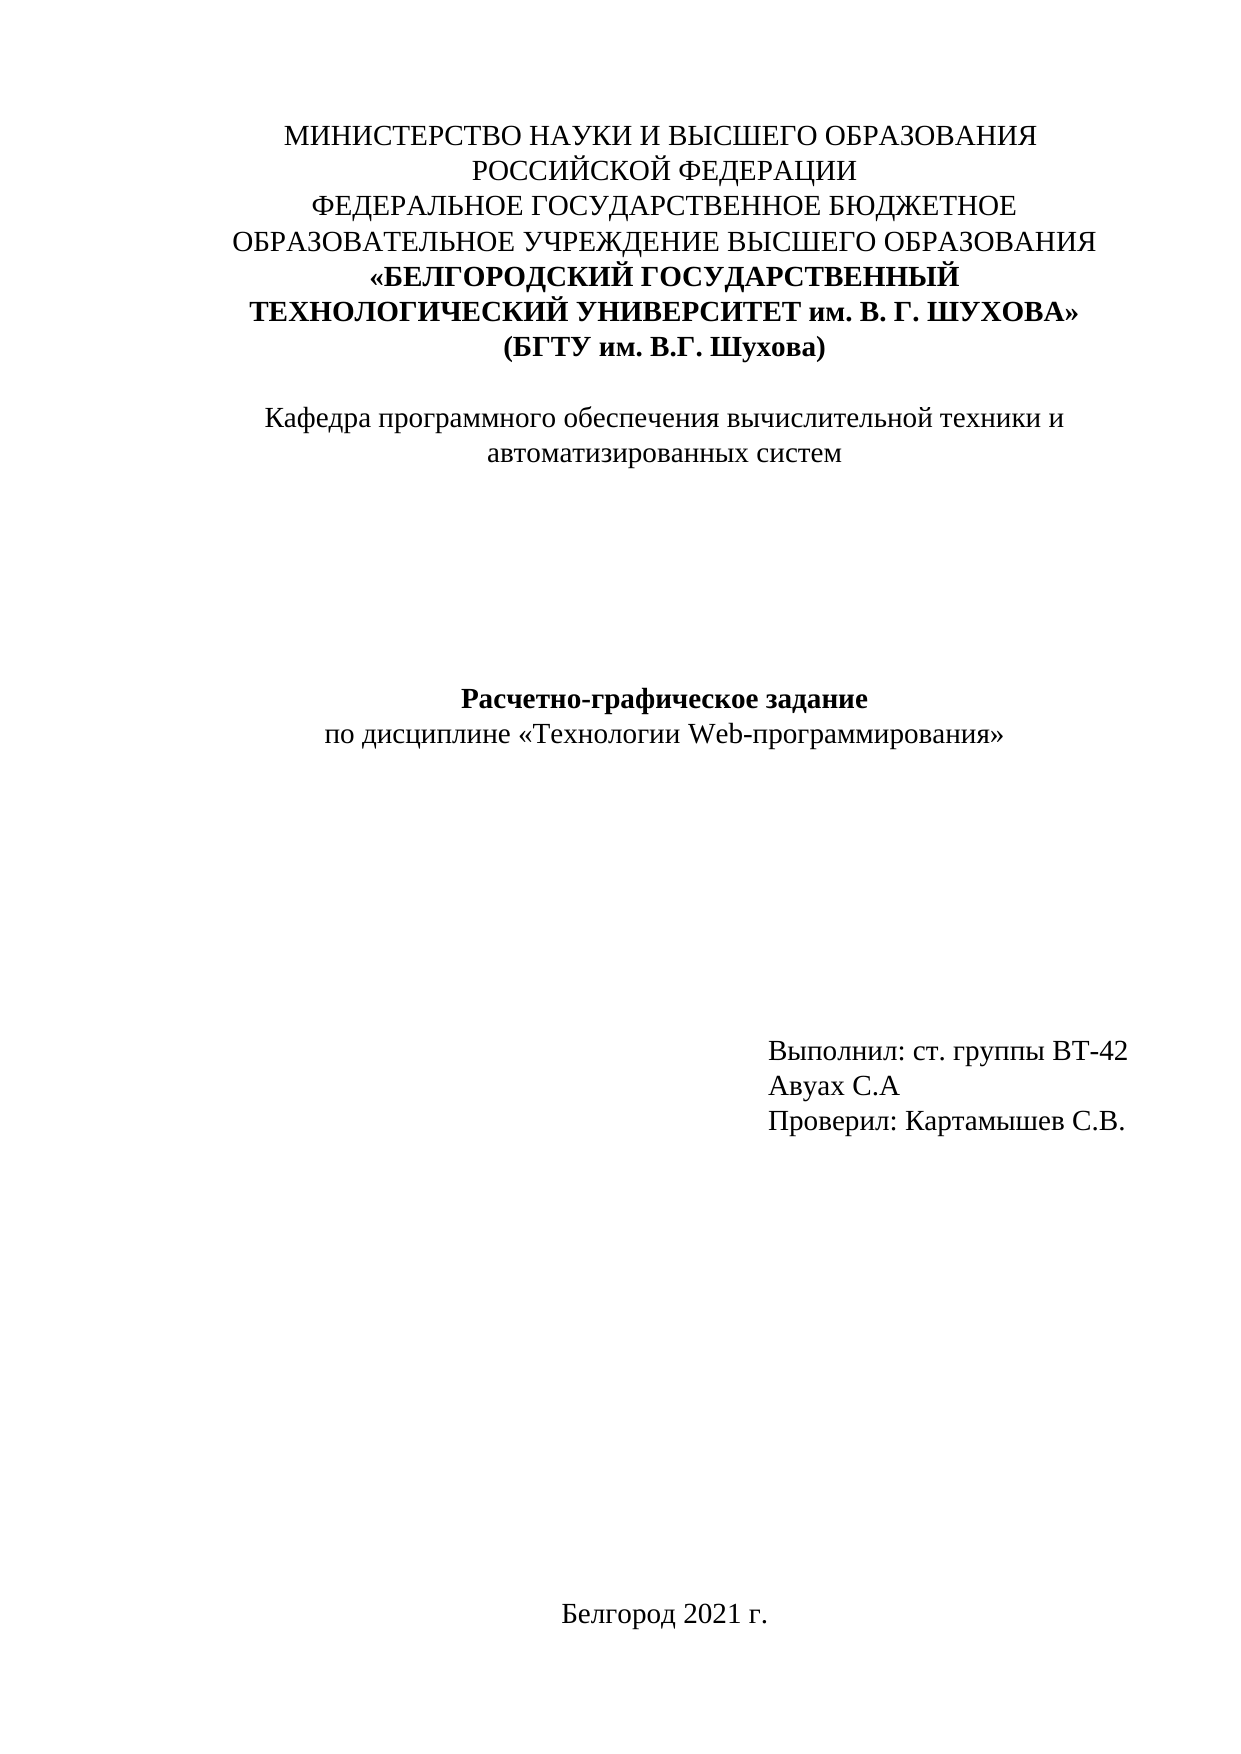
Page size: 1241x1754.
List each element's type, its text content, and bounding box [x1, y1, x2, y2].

text Выполнил: ст. группы ВТ-42 [177, 1033, 1152, 1067]
text (БГТУ им. В.Г. Шухова) [177, 329, 1152, 363]
text Расчетно-графическое задание [177, 681, 1152, 714]
text Авуах С.А [177, 1068, 1152, 1102]
text ТЕХНОЛОГИЧЕСКИЙ УНИВЕРСИТЕТ им. В. Г. ШУХОВА» [177, 294, 1152, 328]
text Проверил: Картамышев С.В. [177, 1103, 1152, 1137]
text по дисциплине «Технологии Web-программирования» [177, 716, 1152, 750]
text МИНИСТЕРСТВО НАУКИ И ВЫСШЕГО ОБРАЗОВАНИЯ РОССИЙСКОЙ ФЕДЕРАЦИИ [177, 118, 1152, 187]
text Кафедра программного обеспечения вычислительной техники и автоматизированных систем [177, 400, 1152, 468]
text «БЕЛГОРОДСКИЙ ГОСУДАРСТВЕННЫЙ [177, 259, 1152, 292]
text Белгород 2021 г. [177, 1596, 1152, 1630]
text ФЕДЕРАЛЬНОЕ ГОСУДАРСТВЕННОЕ БЮДЖЕТНОЕ ОБРАЗОВАТЕЛЬНОЕ УЧРЕЖДЕНИЕ ВЫСШЕГО ОБРАЗОВАНИЯ [177, 188, 1152, 257]
